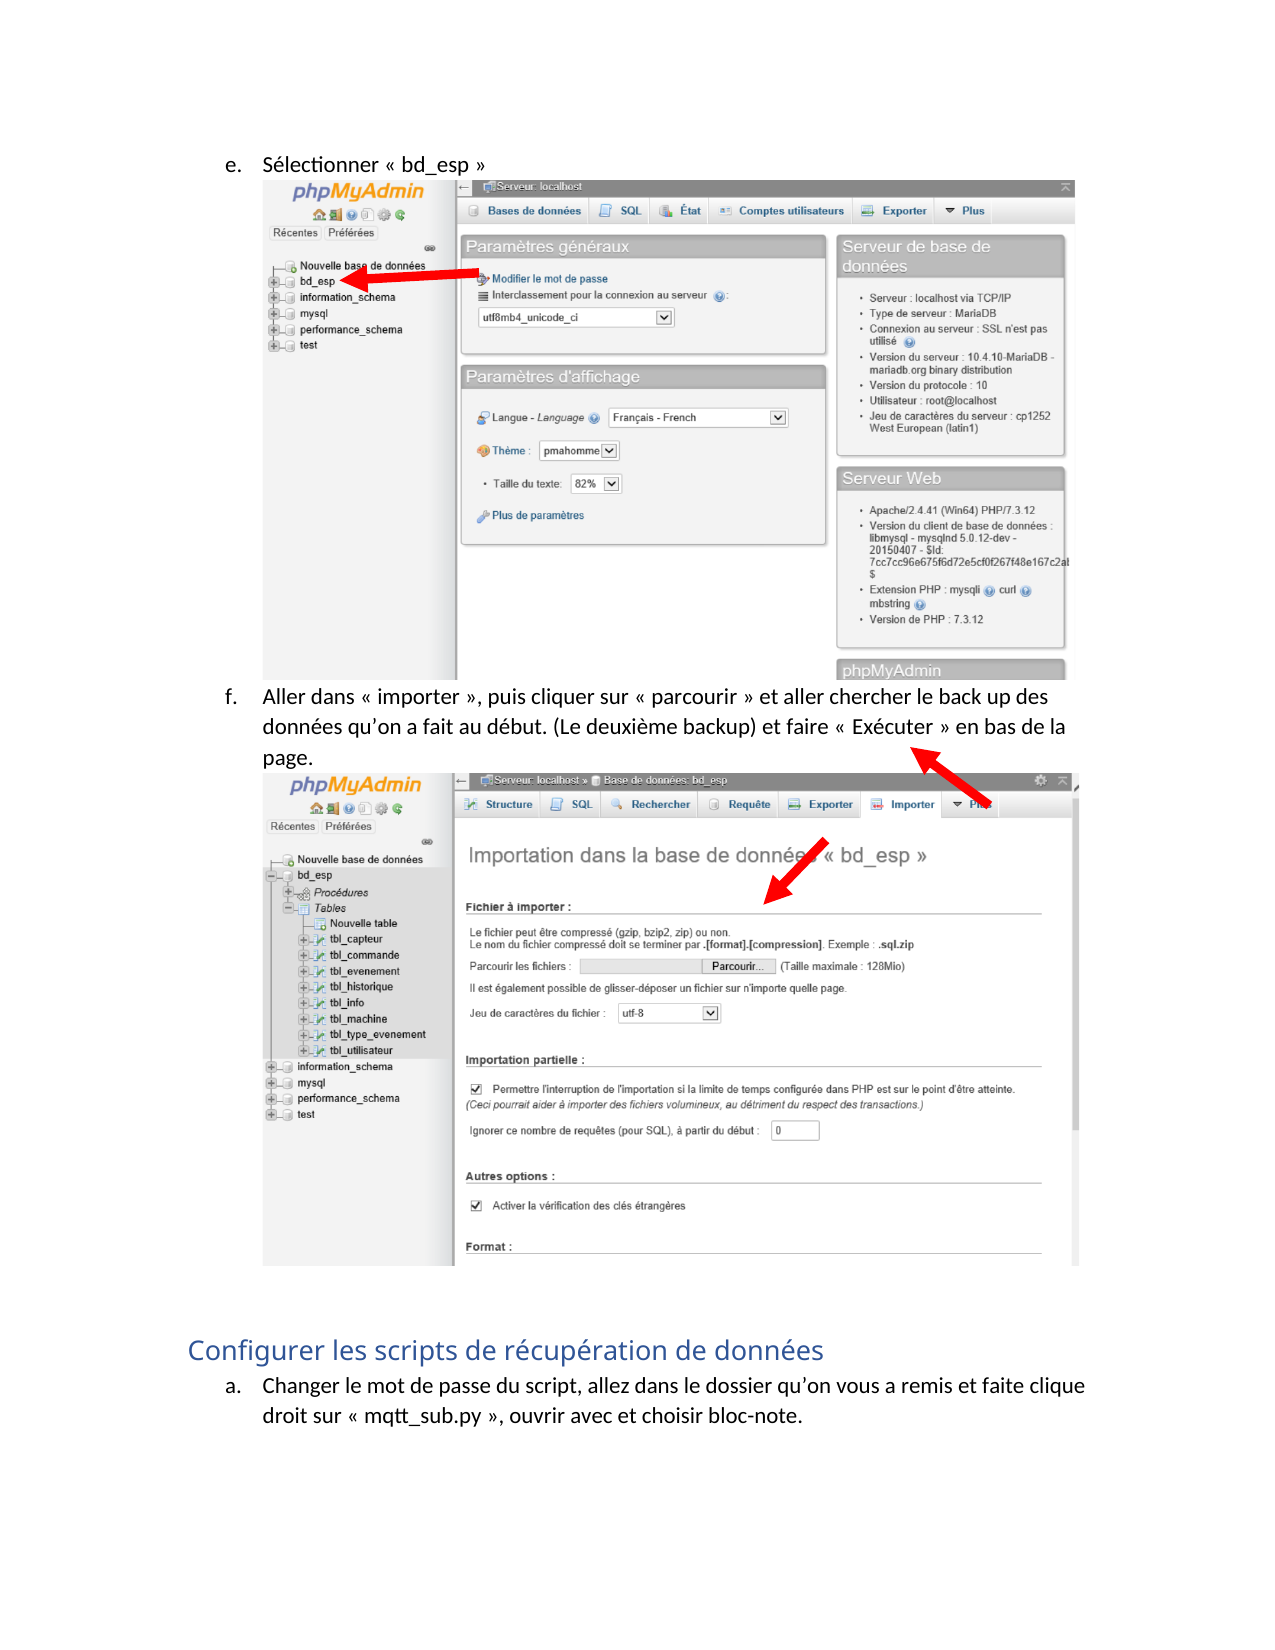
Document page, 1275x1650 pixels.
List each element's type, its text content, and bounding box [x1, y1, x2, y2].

picture [262, 180, 1075, 680]
picture [262, 773, 1080, 1266]
subtitle Configurer les scripts de récupération de données [187, 1331, 1087, 1368]
list Changer le mot de passe du script, allez dans le dossier qu’on vous a remis et faite clique droit sur « mqtt_sub.py », ouvrir avec et choisir bloc-note. [225, 1371, 1087, 1429]
